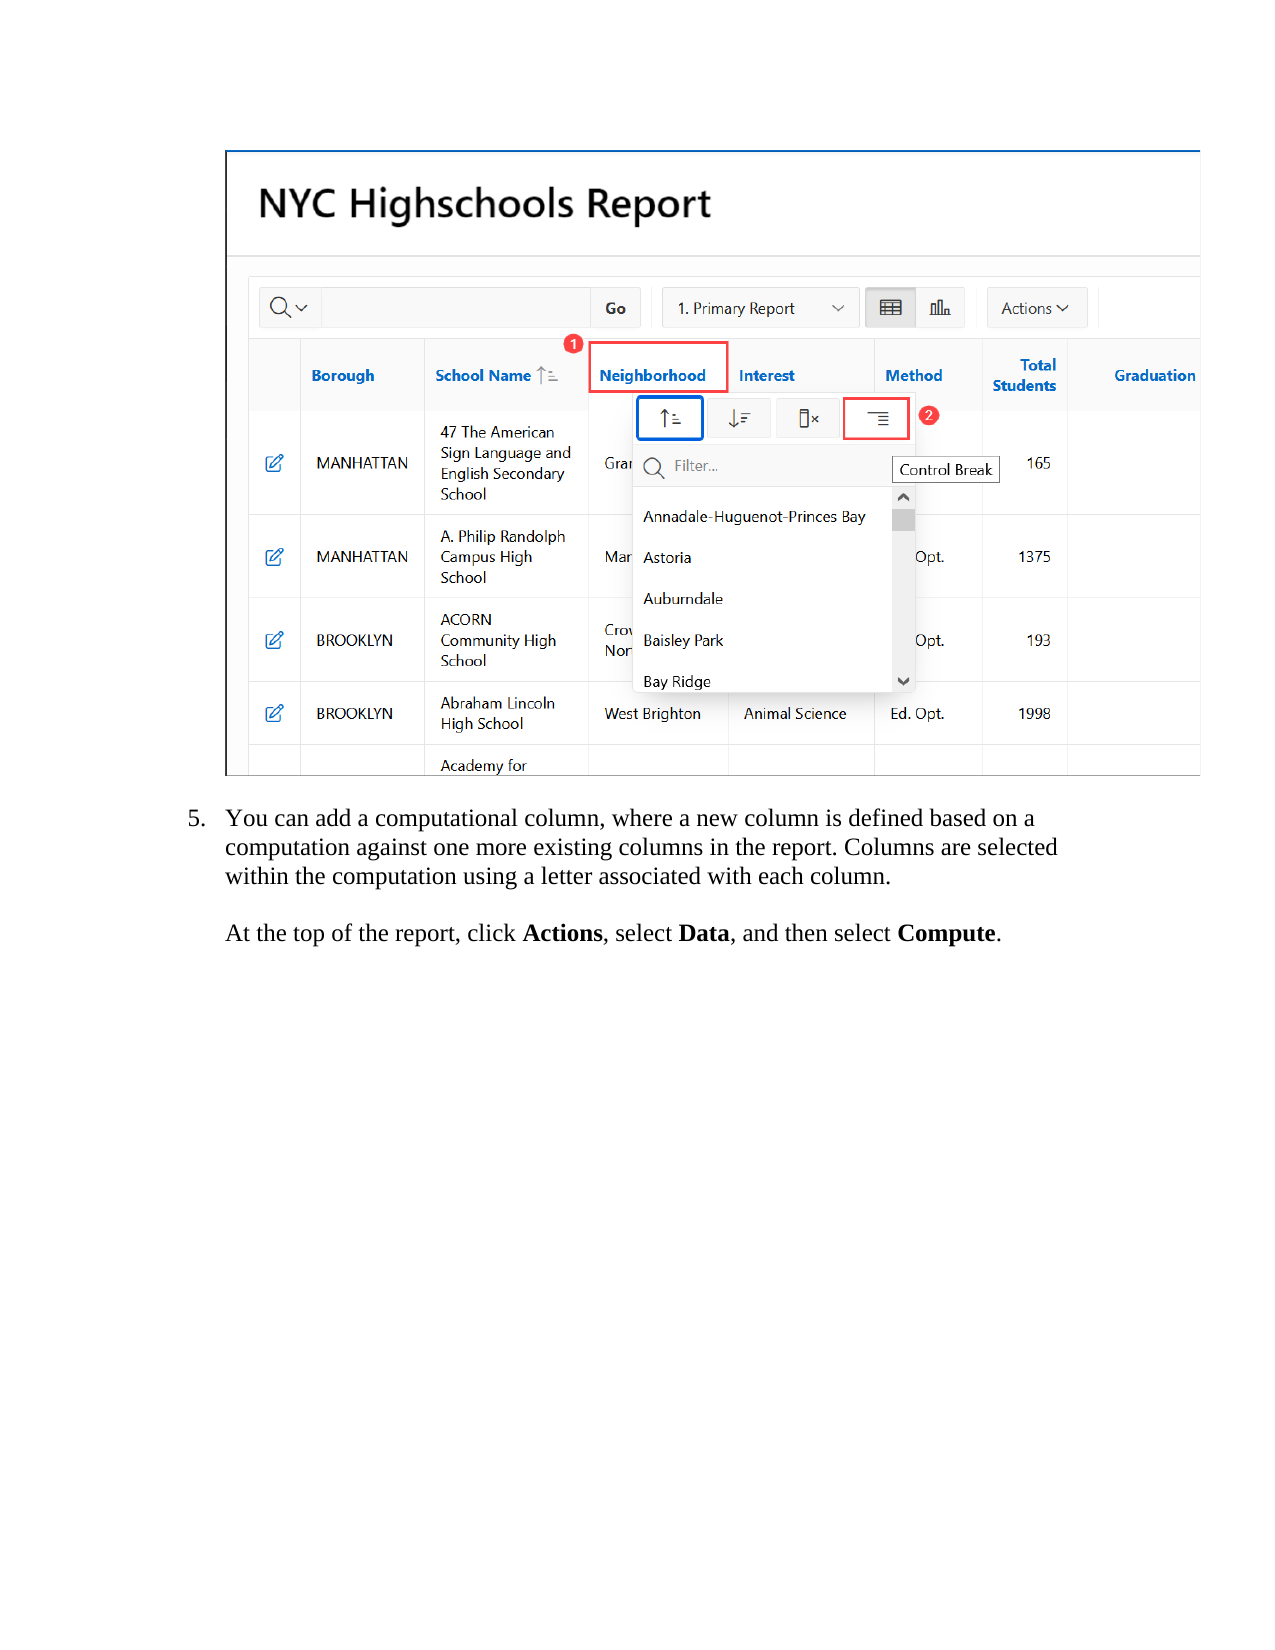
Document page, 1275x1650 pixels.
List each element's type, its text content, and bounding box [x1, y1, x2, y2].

text At the top of the report, click Actions, select Data, and then select Compute. [225, 918, 1125, 946]
list You can add a computational column, where a new column is defined based on a computation against one more existing columns in the report. Columns are selected within the computation using a letter associated with each column. [187, 803, 1125, 889]
picture [225, 150, 1200, 776]
